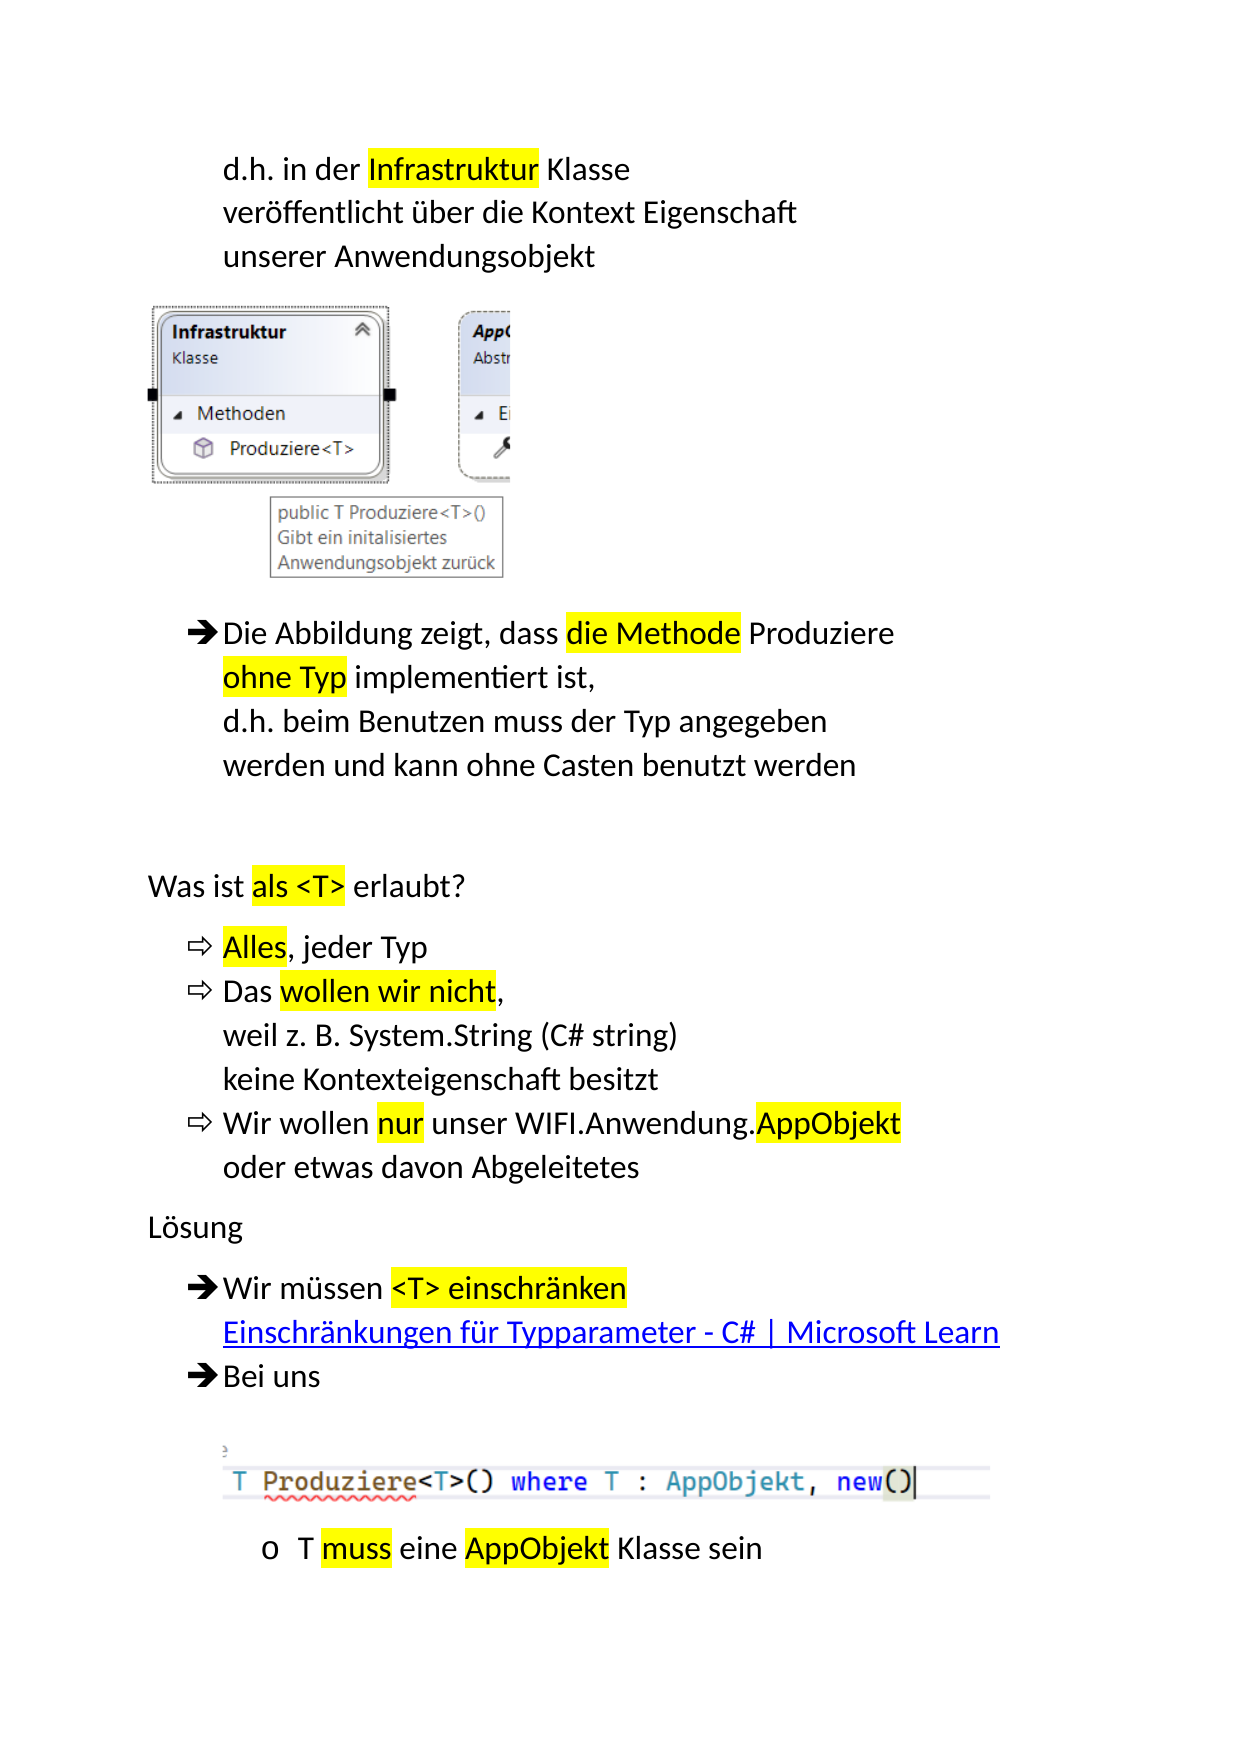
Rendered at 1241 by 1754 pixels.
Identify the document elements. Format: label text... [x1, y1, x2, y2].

text Was ist als <T> erlaubt? [148, 865, 252, 906]
list T muss eine AppObjekt Klasse sein [260, 1527, 1093, 1570]
list Alles, jeder Typ [185, 926, 223, 967]
picture [147, 296, 511, 593]
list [185, 148, 1093, 276]
picture [222, 1442, 991, 1525]
text Lösung [148, 1206, 1093, 1247]
list Das wollen wir nicht, weil z. B. System.String (C# string) keine Kontexteigenschaft besitzt [185, 970, 1093, 1099]
text Was ist als <T> erlaubt? [345, 865, 1093, 906]
list Wir wollen nur unser WIFI.Anwendung.AppObjekt oder etwas davon Abgeleitetes [185, 1102, 1093, 1187]
list Die Abbildung zeigt, dass die Methode Produziere ohne Typ implementiert ist, d.h. beim Benutzen muss der Typ angegeben werden und kann ohne Casten benutzt werden [185, 612, 1093, 785]
list Wir müssen <T> einschränken Einschränkungen für Typparameter - C# | Microsoft Learn [185, 1267, 1093, 1352]
list Alles, jeder Typ [287, 926, 1093, 967]
